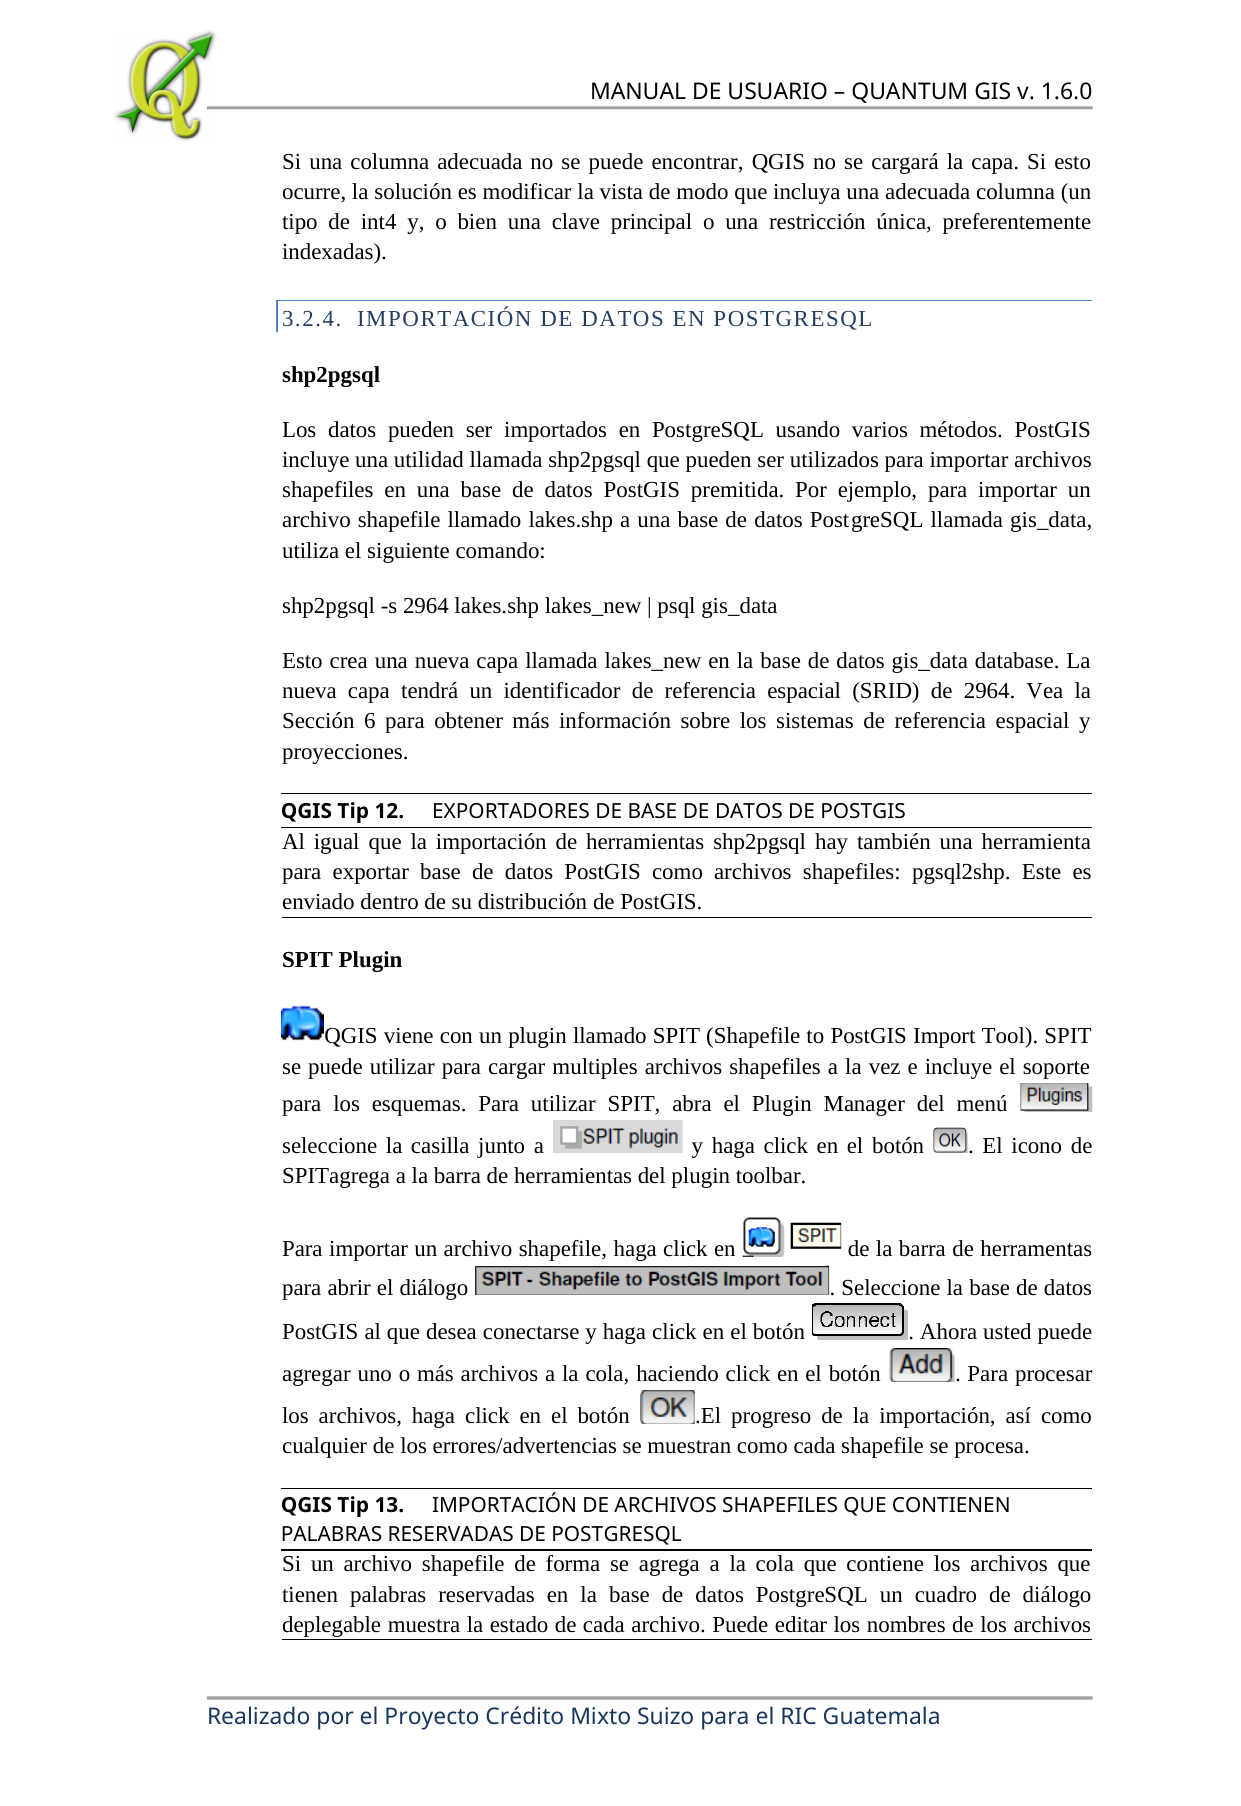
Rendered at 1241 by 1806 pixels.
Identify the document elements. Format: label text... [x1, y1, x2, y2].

text Si una columna adecuada no se puede encontrar, QGIS no se cargará la capa. Si esto ocurre, la solución es modificar la vista de modo que incluya una adecuada columna (un tipo de int4 y, o bien una clave principal o una restricción única, preferentemente indexadas). [282, 148, 1092, 265]
text shp2pgsql -s 2964 lakes.shp lakes_new | psql gis_data [282, 592, 1092, 618]
text Al igual que la importación de herramientas shp2pgsql hay también una herramienta para exportar base de datos PostGIS como archivos shapefiles: pgsql2shp. Este es enviado dentro de su distribución de PostGIS. [282, 828, 1092, 917]
text SPIT Plugin [282, 946, 1092, 973]
text Para importar un archivo shapefile, haga click en de la barra de herramentas para abrir el diálogo . Seleccione la base de datos PostGIS al que desea conectarse y haga click en el botón . Ahora usted puede agregar uno o más archivos a la cola, haciendo click en el botón . Para procesar los archivos, haga click en el botón .El progreso de la importación, así como cualquier de los errores/advertencias se muestran como cada shapefile se procesa. [282, 1217, 1092, 1458]
subtitle Importación de datos en PostgreSQL [278, 301, 1092, 332]
picture [281, 1001, 324, 1044]
picture [812, 1303, 908, 1340]
text Los datos pueden ser importados en PostgreSQL usando varios métodos. PostGIS incluye una utilidad llamada shp2pgsql que pueden ser utilizados para importar archivos shapefiles en una base de datos PostGIS premitida. Por ejemplo, para importar un archivo shapefile llamado lakes.shp a una base de datos PostgreSQL llamada gis_data, utiliza el siguiente comando: [282, 416, 1092, 563]
text IMPORTACIÓN DE ARCHIVOS SHAPEFILES QUE CONTIENEN PALABRAS RESERVADAS DE POSTGRESQL [281, 1489, 1092, 1549]
text EXPORTADORES DE BASE DE DATOS DE POSTGIS [281, 794, 1092, 827]
picture [111, 28, 218, 142]
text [282, 1551, 1092, 1639]
text shp2pgsql [282, 361, 1092, 387]
text Esto crea una nueva capa llamada lakes_new en la base de datos gis_data database. La nueva capa tendrá un identificador de referencia espacial (SRID) de 2964. Vea la Sección 6 para obtener más información sobre los sistemas de referencia espacial y proyecciones. [282, 647, 1092, 764]
text QGIS viene con un plugin llamado SPIT (Shapefile to PostGIS Import Tool). SPIT se puede utilizar para cargar multiples archivos shapefiles a la vez e incluye el soporte para los esquemas. Para utilizar SPIT, abra el Plugin Manager del menú seleccione la casilla junto a y haga click en el botón . El icono de SPITagrega a la barra de herramientas del plugin toolbar. [282, 1002, 1092, 1188]
